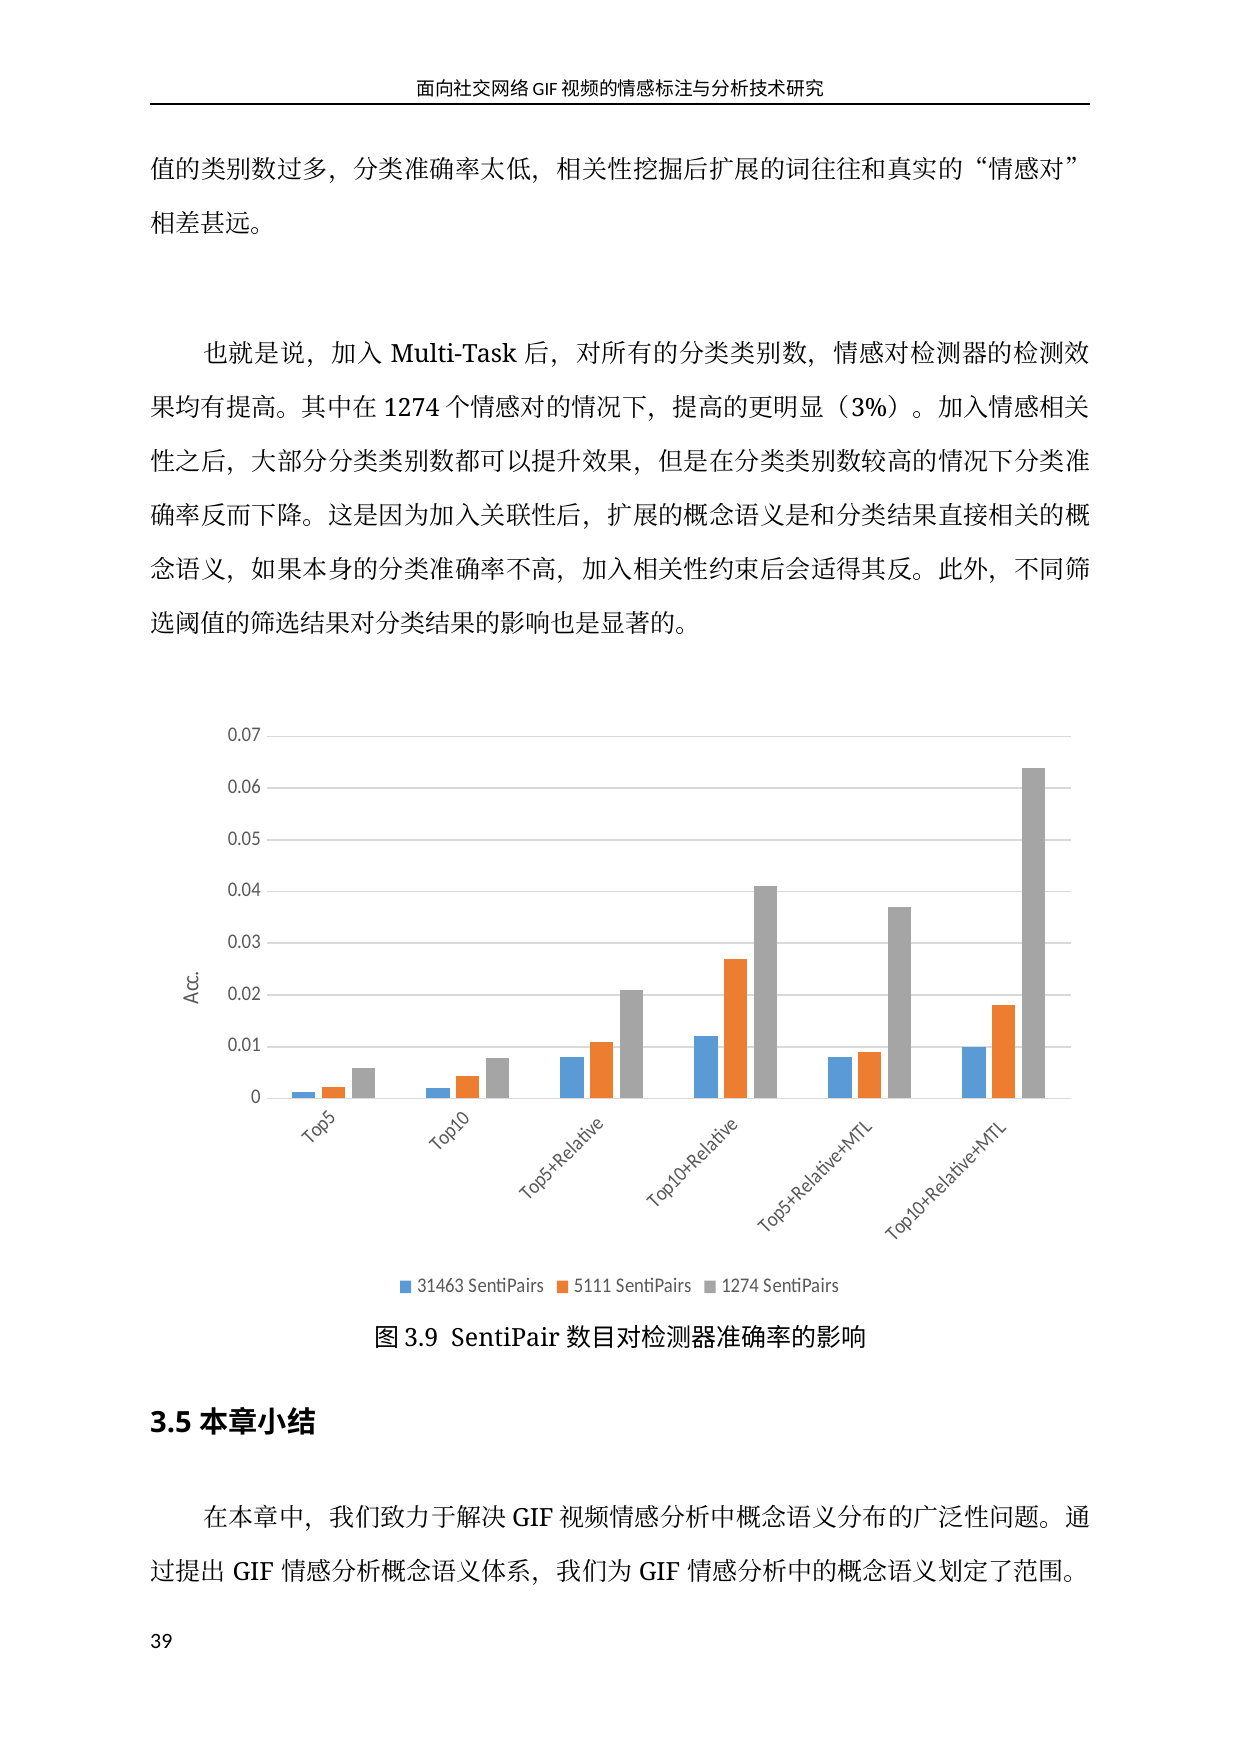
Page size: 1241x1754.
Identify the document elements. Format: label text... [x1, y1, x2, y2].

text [150, 150, 1090, 240]
text 也就是说，加入 Multi-Task 后，对所有的分类类别数，情感对检测器的检测效果均有提高。其中在1274个情感对的情况下，提高的更明显（3%）。加入情感相关性之后，大部分分类类别数都可以提升效果，但是在分类类别数较高的情况下分类准确率反而下降。这是因为加入关联性后，扩展的概念语义是和分类结果直接相关的概念语义，如果本身的分类准确率不高，加入相关性约束后会适得其反。此外，不同筛选阈值的筛选结果对分类结果的影响也是显著的。 [150, 334, 1090, 639]
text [150, 1498, 1090, 1588]
text 图3.9 SentiPair 数目对检测器准确率的影响 [150, 1317, 1090, 1353]
text 3.5 本章小结 [150, 1398, 1090, 1441]
